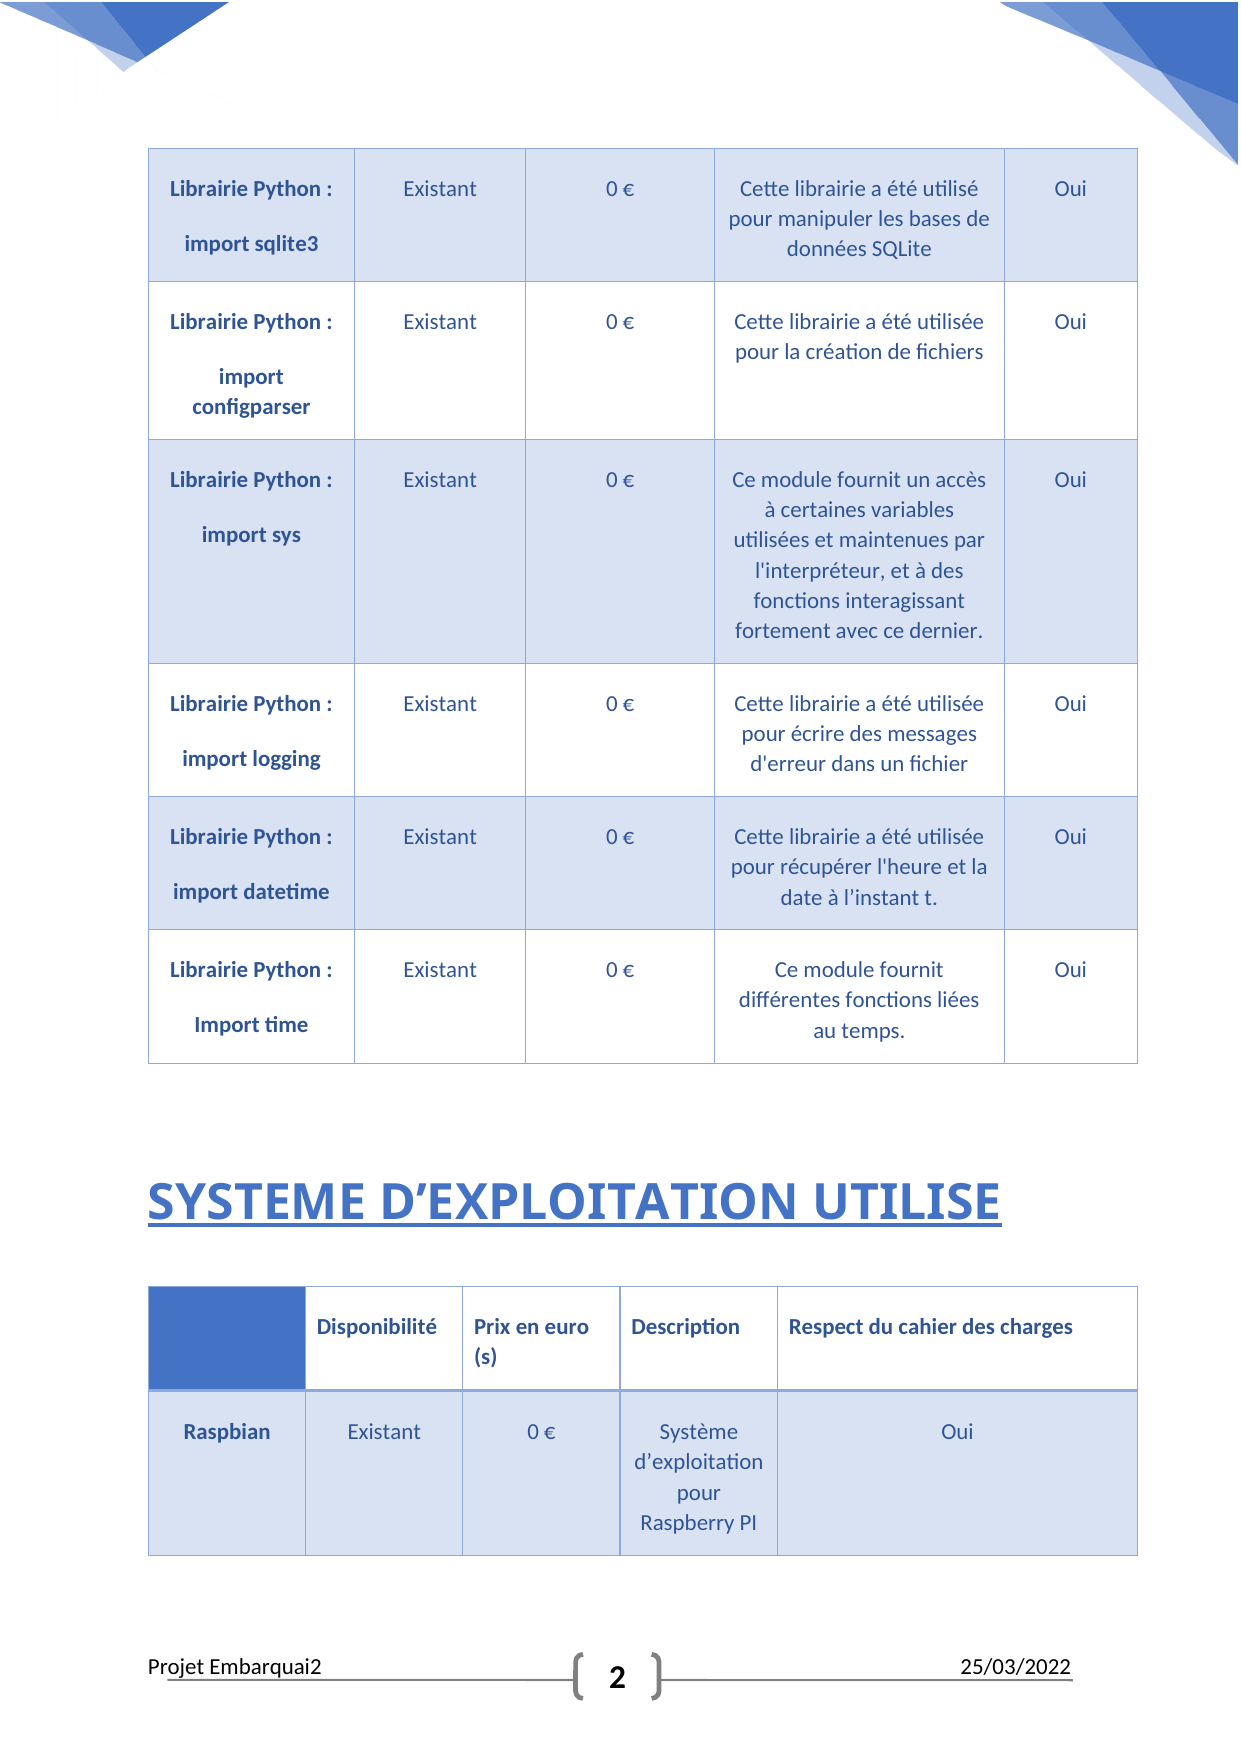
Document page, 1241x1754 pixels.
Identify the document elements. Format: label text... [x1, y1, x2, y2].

table_cell 0 € [526, 440, 714, 663]
subtitle SYSTEME D’EXPLOITATION UTILISE [148, 1166, 1093, 1234]
table_cell Librairie Python : import logging [149, 664, 354, 796]
table_cell 0 € [526, 664, 714, 796]
table_cell Existant [355, 797, 525, 929]
table_cell Système d’exploitation pour Raspberry PI [621, 1392, 777, 1555]
table_cell Oui [1005, 282, 1137, 439]
table_cell Cette librairie a été utilisée pour récupérer l'heure et la date à l’instant t. [715, 797, 1004, 929]
table_header [149, 1287, 305, 1389]
picture [996, 2, 1238, 168]
table_cell Librairie Python : import configparser [149, 282, 354, 439]
table_cell 0 € [463, 1392, 619, 1555]
table_cell Existant [355, 440, 525, 663]
table_cell Raspbian [149, 1392, 305, 1555]
table_cell Librairie Python : Import time [149, 930, 354, 1063]
table_cell Oui [778, 1392, 1137, 1555]
table_cell Librairie Python : import datetime [149, 797, 354, 929]
table_cell Ce module fournit un accès à certaines variables utilisées et maintenues par l'interpréteur, et à des fonctions interagissant fortement avec ce dernier. [715, 440, 1004, 663]
table_cell Existant [355, 282, 525, 439]
table_cell 0 € [526, 282, 714, 439]
table_cell Librairie Python : import sys [149, 440, 354, 663]
table_header Description [621, 1287, 777, 1389]
table_cell Existant [355, 149, 525, 281]
table_cell Oui [1005, 149, 1137, 281]
table_cell 0 € [526, 930, 714, 1063]
table_cell Existant [355, 664, 525, 796]
table_cell Ce module fournit différentes fonctions liées au temps. [715, 930, 1004, 1063]
table_cell Existant [306, 1392, 462, 1555]
table_cell Cette librairie a été utilisée pour écrire des messages d'erreur dans un fichier [715, 664, 1004, 796]
table_cell Oui [1005, 797, 1137, 929]
picture [0, 2, 233, 168]
table_cell Librairie Python : import sqlite3 [149, 149, 354, 281]
table_cell Oui [1005, 440, 1137, 663]
table_cell Oui [1005, 664, 1137, 796]
table_cell Cette librairie a été utilisée pour la création de fichiers [715, 282, 1004, 439]
table_cell 0 € [526, 149, 714, 281]
table_cell Oui [1005, 930, 1137, 1063]
table_header Disponibilité [306, 1287, 462, 1389]
table_header Respect du cahier des charges [778, 1287, 1137, 1389]
table_header Prix en euro (s) [463, 1287, 619, 1389]
table_cell Cette librairie a été utilisé pour manipuler les bases de données SQLite [715, 149, 1004, 281]
table_cell Existant [355, 930, 525, 1063]
table_cell 0 € [526, 797, 714, 929]
